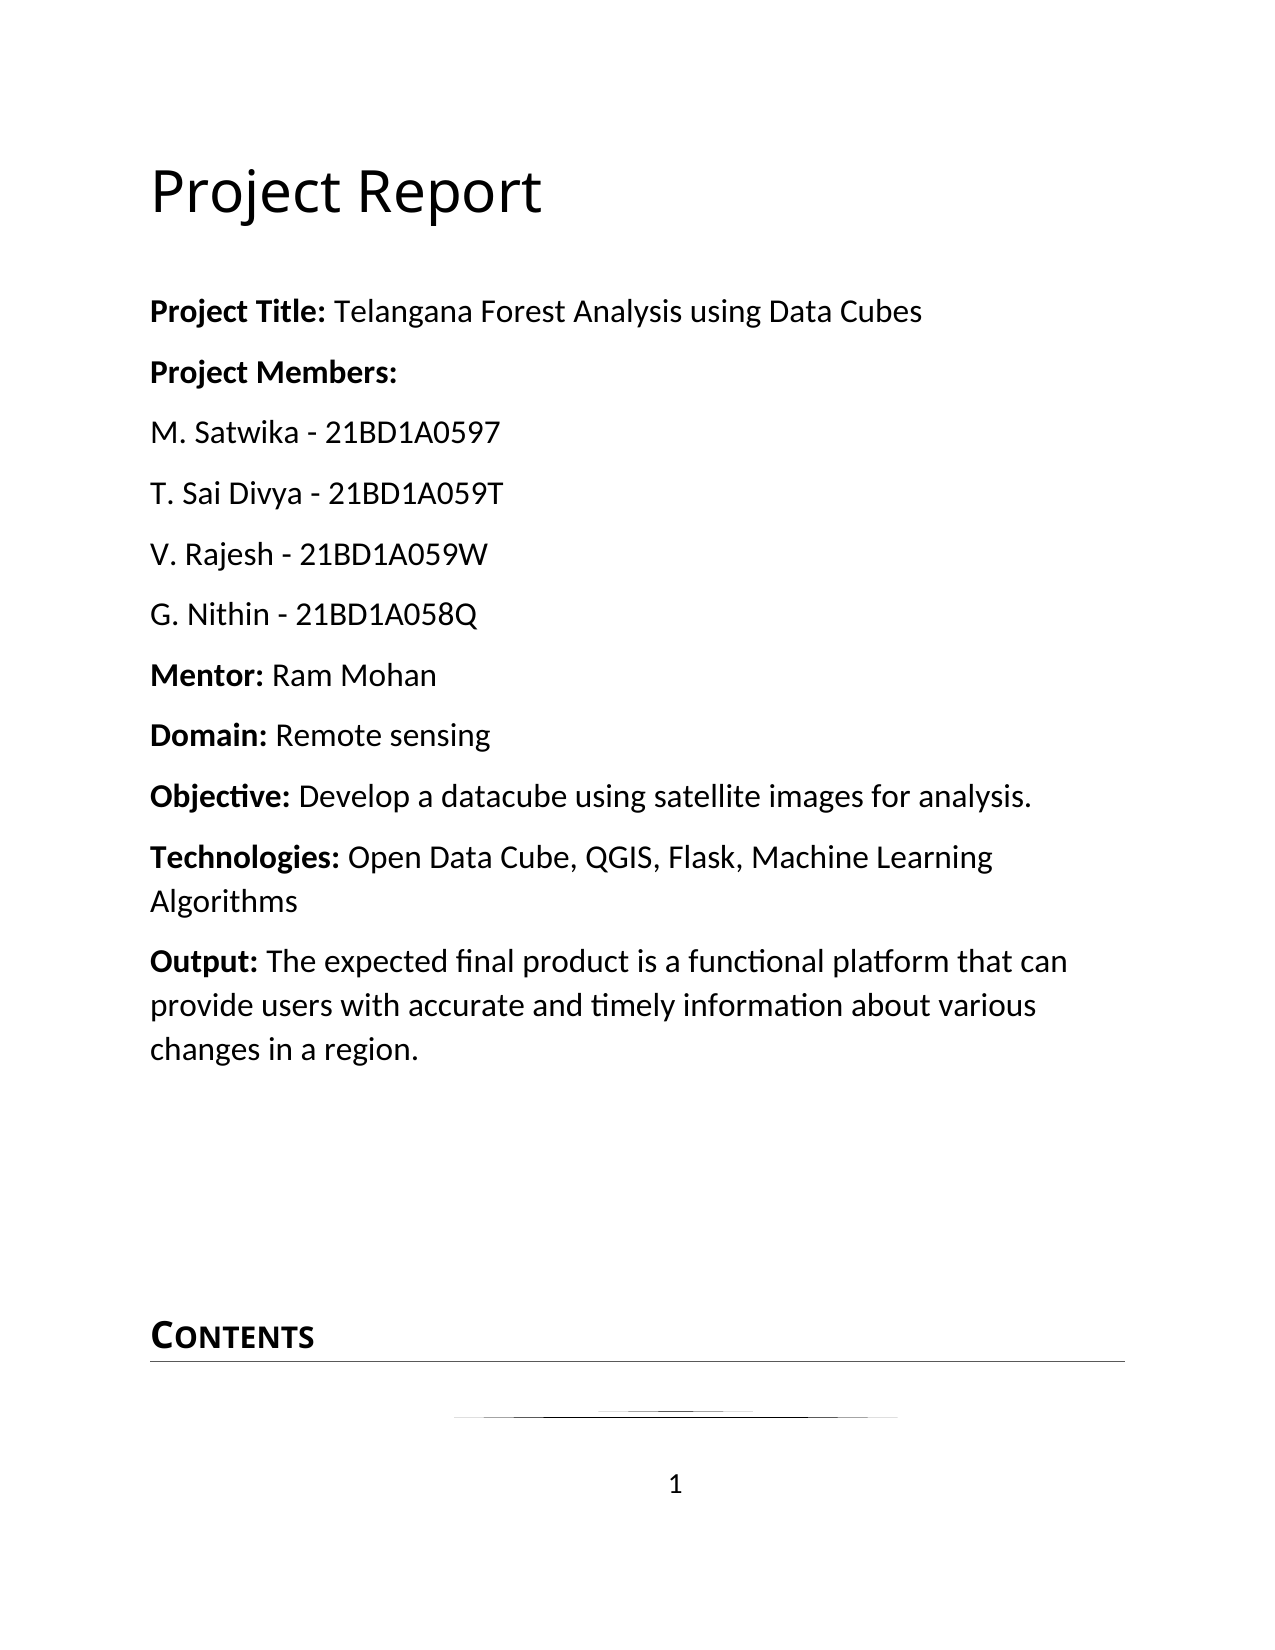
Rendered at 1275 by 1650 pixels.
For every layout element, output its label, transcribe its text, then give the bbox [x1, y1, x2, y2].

text T. Sai Divya - 21BD1A059T [150, 472, 1125, 513]
text G. Nithin - 21BD1A058Q [150, 593, 1125, 634]
text Objective: Develop a datacube using satellite images for analysis. [150, 775, 1125, 816]
text Mentor: Ram Mohan [150, 654, 1125, 694]
text Project Title: Telangana Forest Analysis using Data Cubes [150, 290, 1125, 331]
text M. Satwika - 21BD1A0597 [150, 411, 1125, 452]
text V. Rajesh - 21BD1A059W [150, 533, 1125, 573]
title Project Report [150, 150, 1125, 229]
text Domain: Remote sensing [150, 714, 1125, 755]
text Output: The expected final product is a functional platform that can provide users with accurate and timely information about various changes in a region. [150, 940, 1125, 1069]
text Project Members: [150, 351, 1125, 391]
text Technologies: Open Data Cube, QGIS, Flask, Machine Learning Algorithms [150, 836, 1125, 920]
